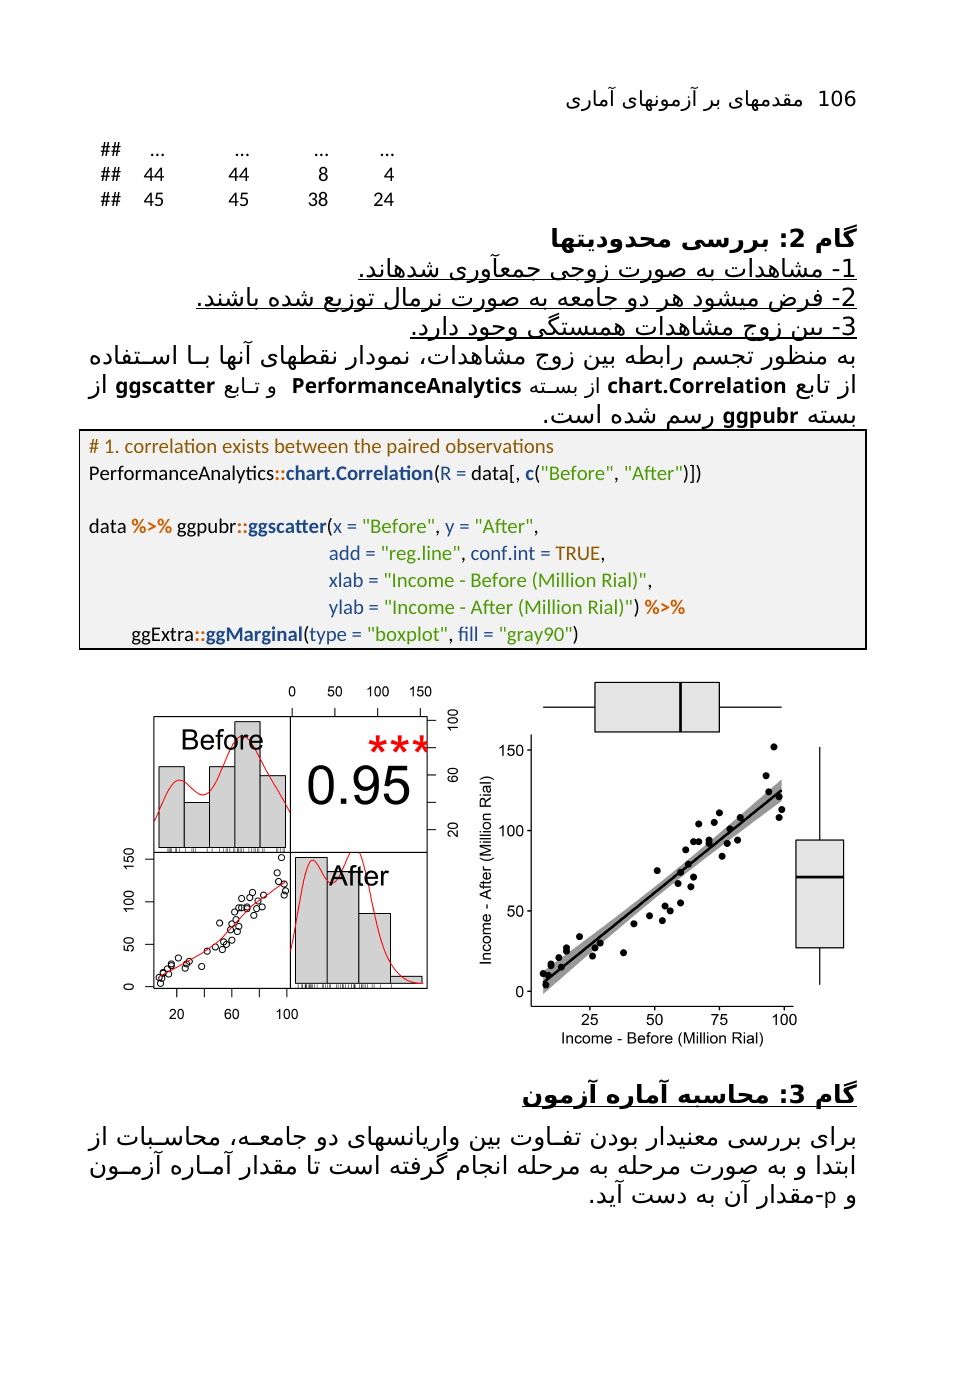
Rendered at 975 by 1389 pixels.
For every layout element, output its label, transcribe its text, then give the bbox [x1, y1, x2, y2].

table_cell 24 [340, 187, 405, 212]
text 3- بین زوج مشاهدات همبستگی وجود دارد. [89, 312, 857, 341]
table_header [89, 668, 473, 1068]
table_cell … [176, 136, 260, 161]
table_cell ## [89, 187, 132, 212]
table_cell 45 [132, 187, 176, 212]
table_header [473, 668, 857, 1068]
text 1- مشاهدات به صورت زوجی جمع‏آوری شده‏اند. [89, 254, 857, 283]
text به منظور تجسم رابطه بین زوج مشاهدات، نمودار نقطه‏ای آن‏ها با استفاده از تابع chart.Correlation از بسته PerformanceAnalytics و تابع ggscatter از بسته ggpubr رسم شده است. [89, 341, 857, 429]
text برای بررسی معنی‏دار بودن تفاوت بین واریانس‏های دو جامعه، محاسبات از ابتدا و به صورت مرحله به مرحله انجام گرفته است تا مقدار آماره آزمون و p-مقدار آن به دست آید. [89, 1122, 857, 1210]
table_cell ## [89, 161, 132, 187]
picture [472, 680, 846, 1056]
table_cell 8 [260, 161, 339, 187]
table_cell … [340, 136, 405, 161]
table_cell 45 [176, 187, 260, 212]
table_cell 44 [132, 161, 176, 187]
table_cell 4 [340, 161, 405, 187]
text # 1. correlation exists between the paired observations PerformanceAnalytics::chart.Correlation(R = data[, c("Before", "After")]) data %>% ggpubr::ggscatter(x = "Before", y = "After", add = "reg.line", conf.int = TRUE, xlab = "Income - Before (Million Rial)", ylab = "Income - After (Million Rial)") %>% ggExtra::ggMarginal(type = "boxplot", fill = "gray90") [80, 431, 865, 648]
table_cell … [260, 136, 339, 161]
table_cell 38 [260, 187, 339, 212]
text 2- فرض می‏شود هر دو جامعه به صورت نرمال توزیع شده باشند. [89, 283, 857, 312]
text گام 2: بررسی محدودیت‏ها [89, 224, 857, 254]
table_cell ## [89, 136, 132, 161]
table_cell … [132, 136, 176, 161]
picture [88, 680, 462, 1056]
text گام 3: محاسبه آماره آزمون [89, 1081, 857, 1110]
table_cell 44 [176, 161, 260, 187]
